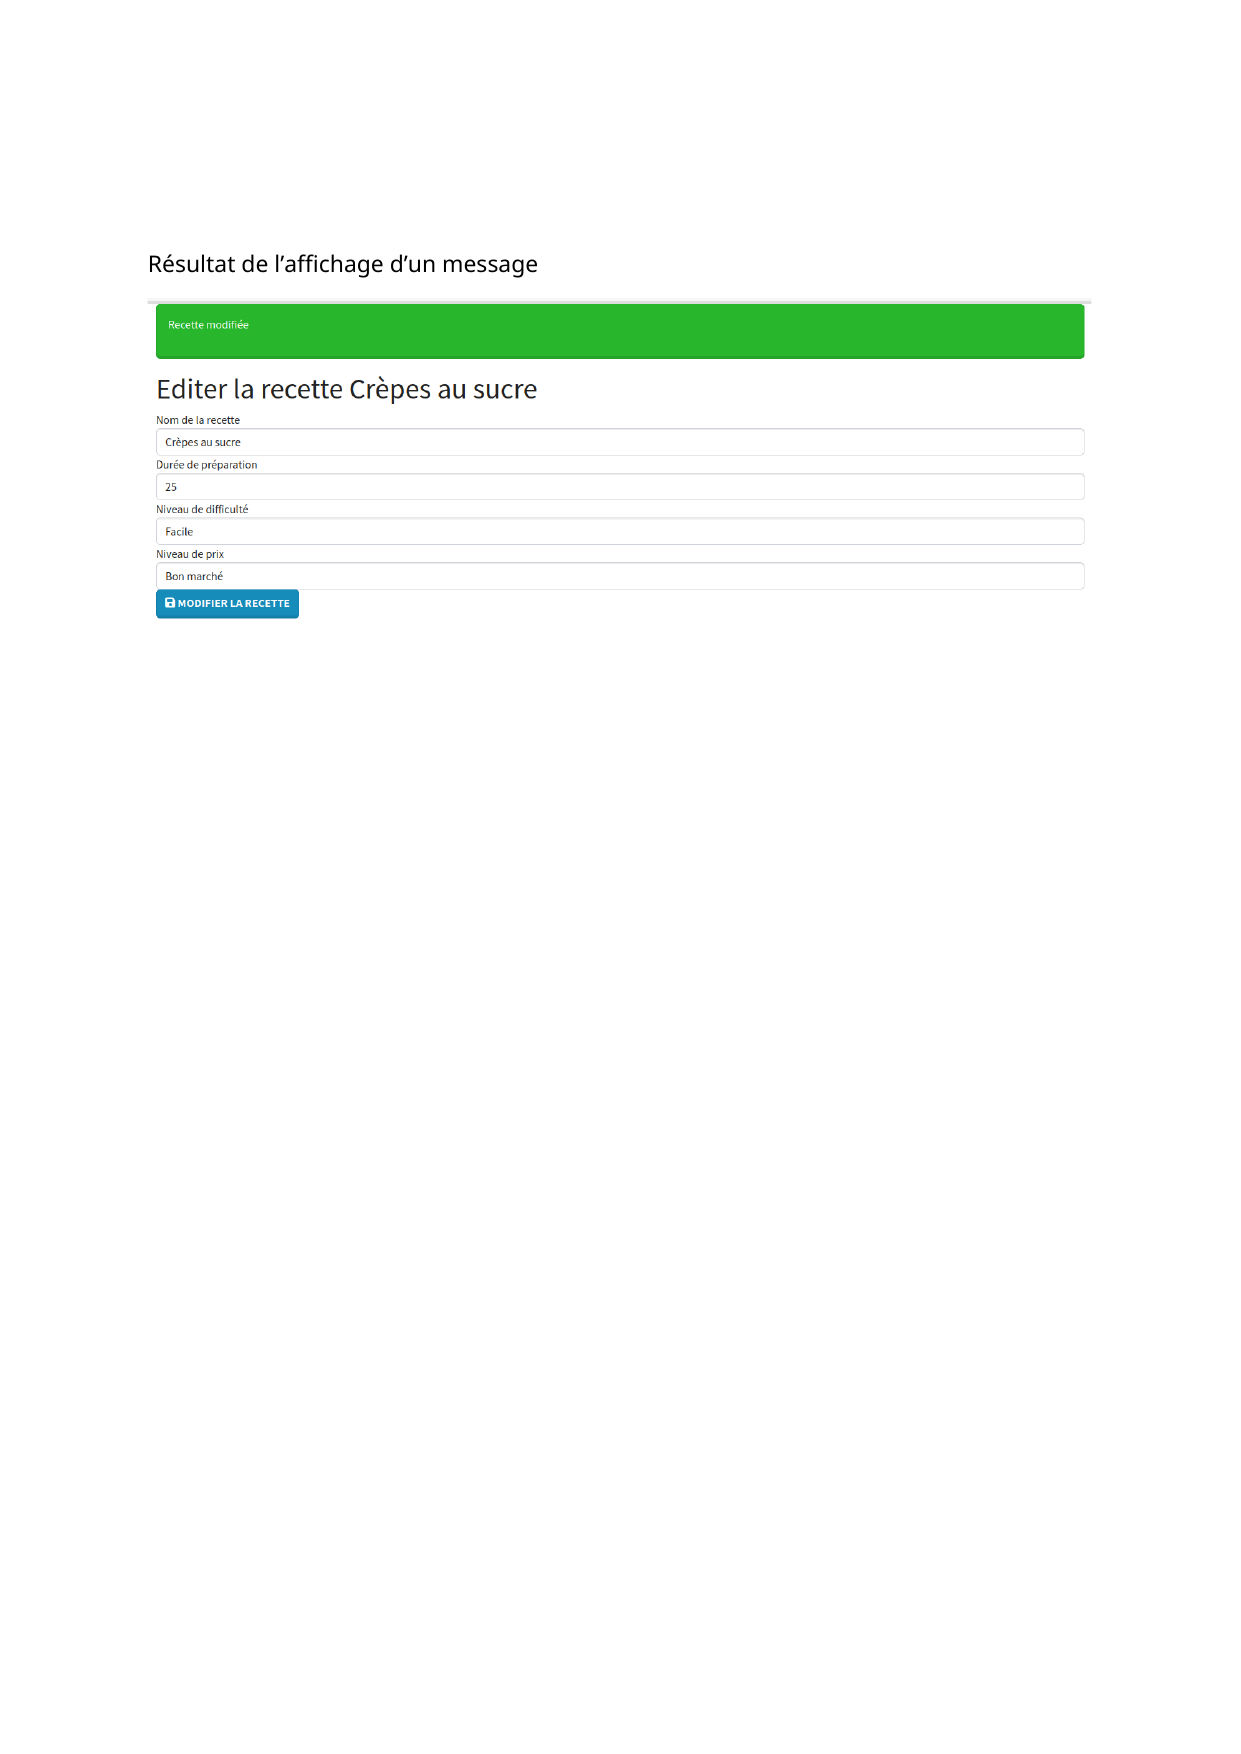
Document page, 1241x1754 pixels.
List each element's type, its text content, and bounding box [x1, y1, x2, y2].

picture [147, 298, 1092, 631]
text Résultat de l’affichage d’un message [148, 248, 1093, 280]
